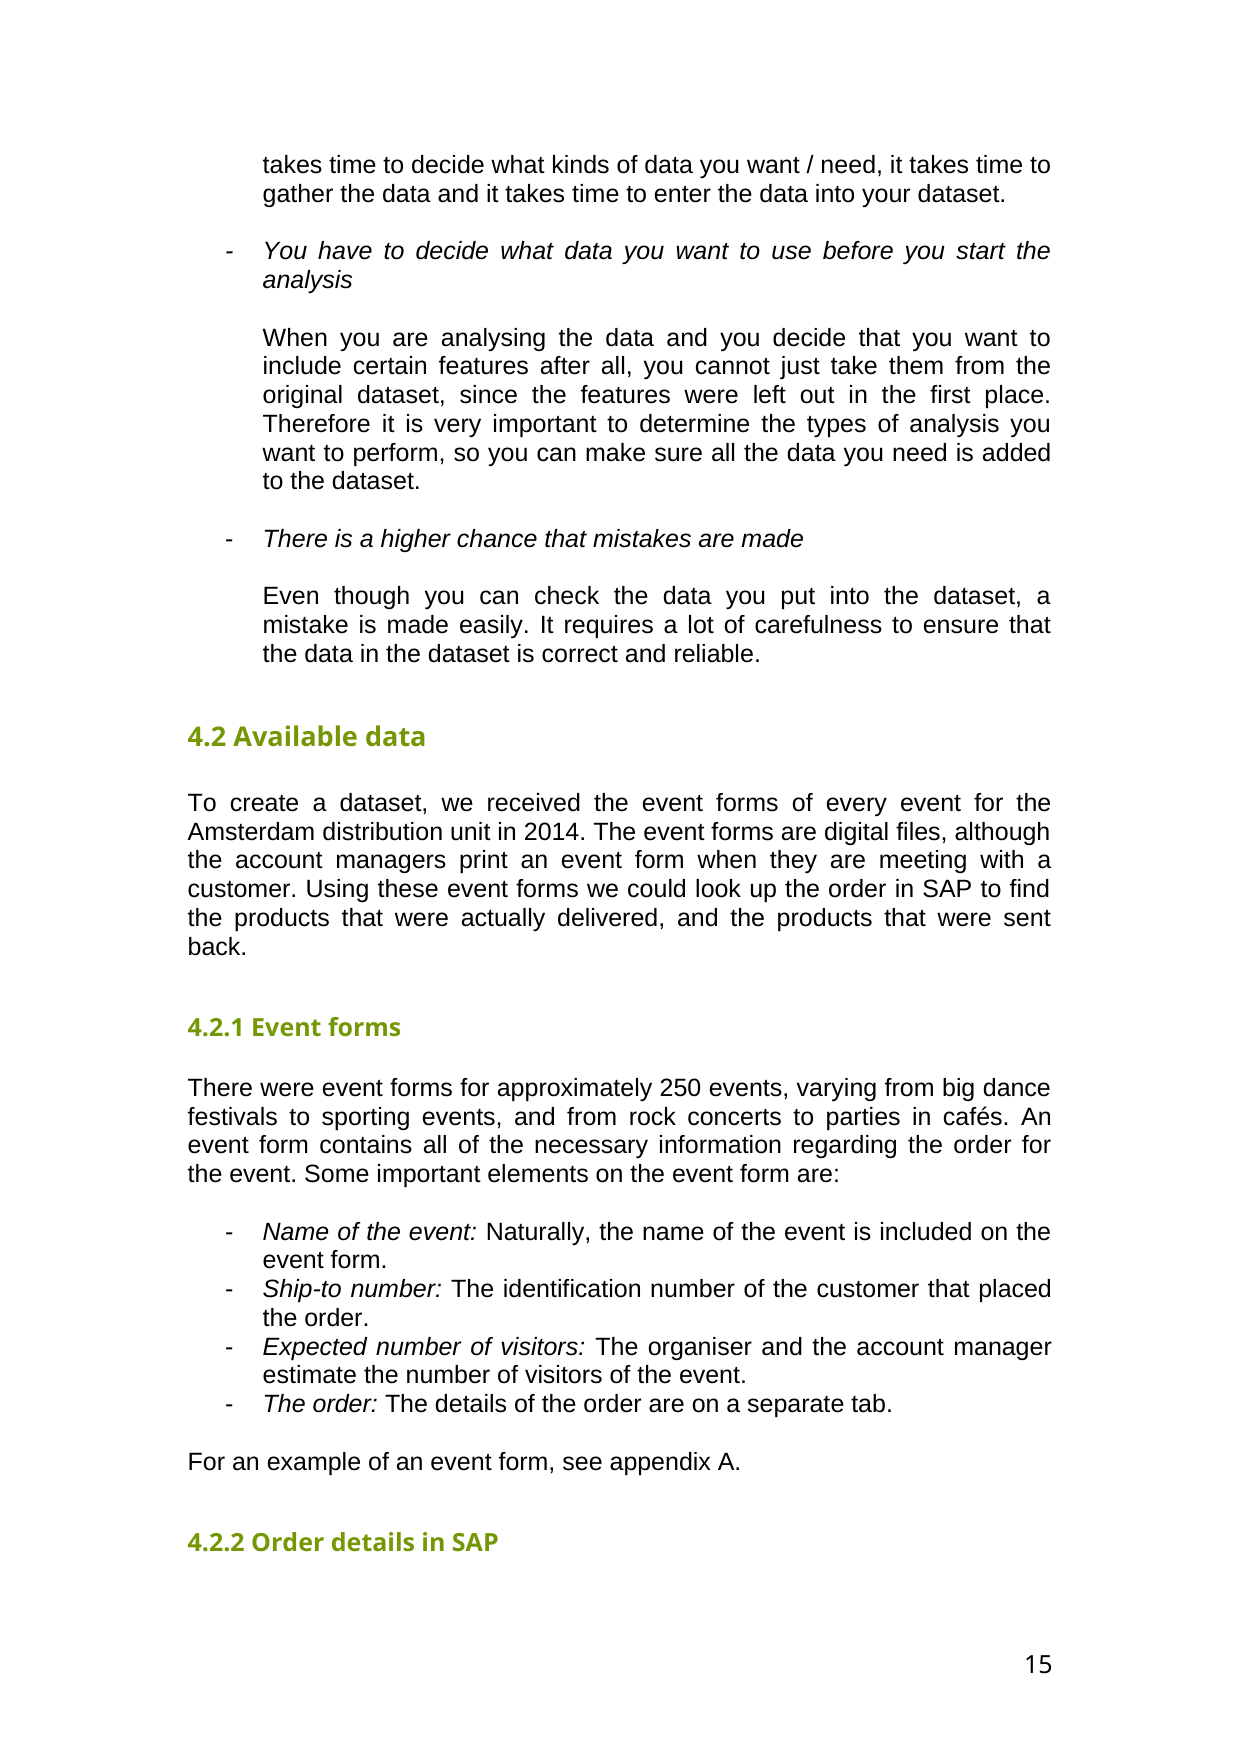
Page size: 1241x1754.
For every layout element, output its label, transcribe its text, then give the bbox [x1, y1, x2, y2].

text To create a dataset, we received the event forms of every event for the Amsterdam distribution unit in 2014. The event forms are digital files, although the account managers print an event form when they are meeting with a customer. Using these event forms we could look up the order in SAP to find the products that were actually delivered, and the products that were sent back. [187, 788, 1053, 961]
list Name of the event: Naturally, the name of the event is included on the event form. [225, 1217, 1053, 1274]
list When you are analysing the data and you decide that you want to include certain features after all, you cannot just take them from the original dataset, since the features were left out in the first place. Therefore it is very important to determine the types of analysis you want to perform, so you can make sure all the data you need is added to the dataset. [262, 322, 1053, 495]
text For an example of an event form, see appendix A. [187, 1447, 1053, 1475]
subtitle 4.2.1 Event forms [187, 1010, 1053, 1044]
list Expected number of visitors: The organiser and the account manager estimate the number of visitors of the event. [225, 1332, 1053, 1389]
list Ship-to number: The identification number of the customer that placed the order. [225, 1274, 1053, 1332]
subtitle 4.2.2 Order details in SAP [187, 1525, 1053, 1559]
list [262, 150, 1053, 207]
list Even though you can check the data you put into the dataset, a mistake is made easily. It requires a lot of carefulness to ensure that the data in the dataset is correct and reliable. [262, 581, 1053, 667]
list You have to decide what data you want to use before you start the analysis [225, 236, 1053, 294]
list The order: The details of the order are on a separate tab. [225, 1389, 1053, 1418]
text There were event forms for approximately 250 events, varying from big dance festivals to sporting events, and from rock concerts to parties in cafés. An event form contains all of the necessary information regarding the order for the event. Some important elements on the event form are: [187, 1073, 1053, 1188]
subtitle 4.2 Available data [187, 717, 1053, 754]
list There is a higher chance that mistakes are made [225, 524, 1053, 552]
